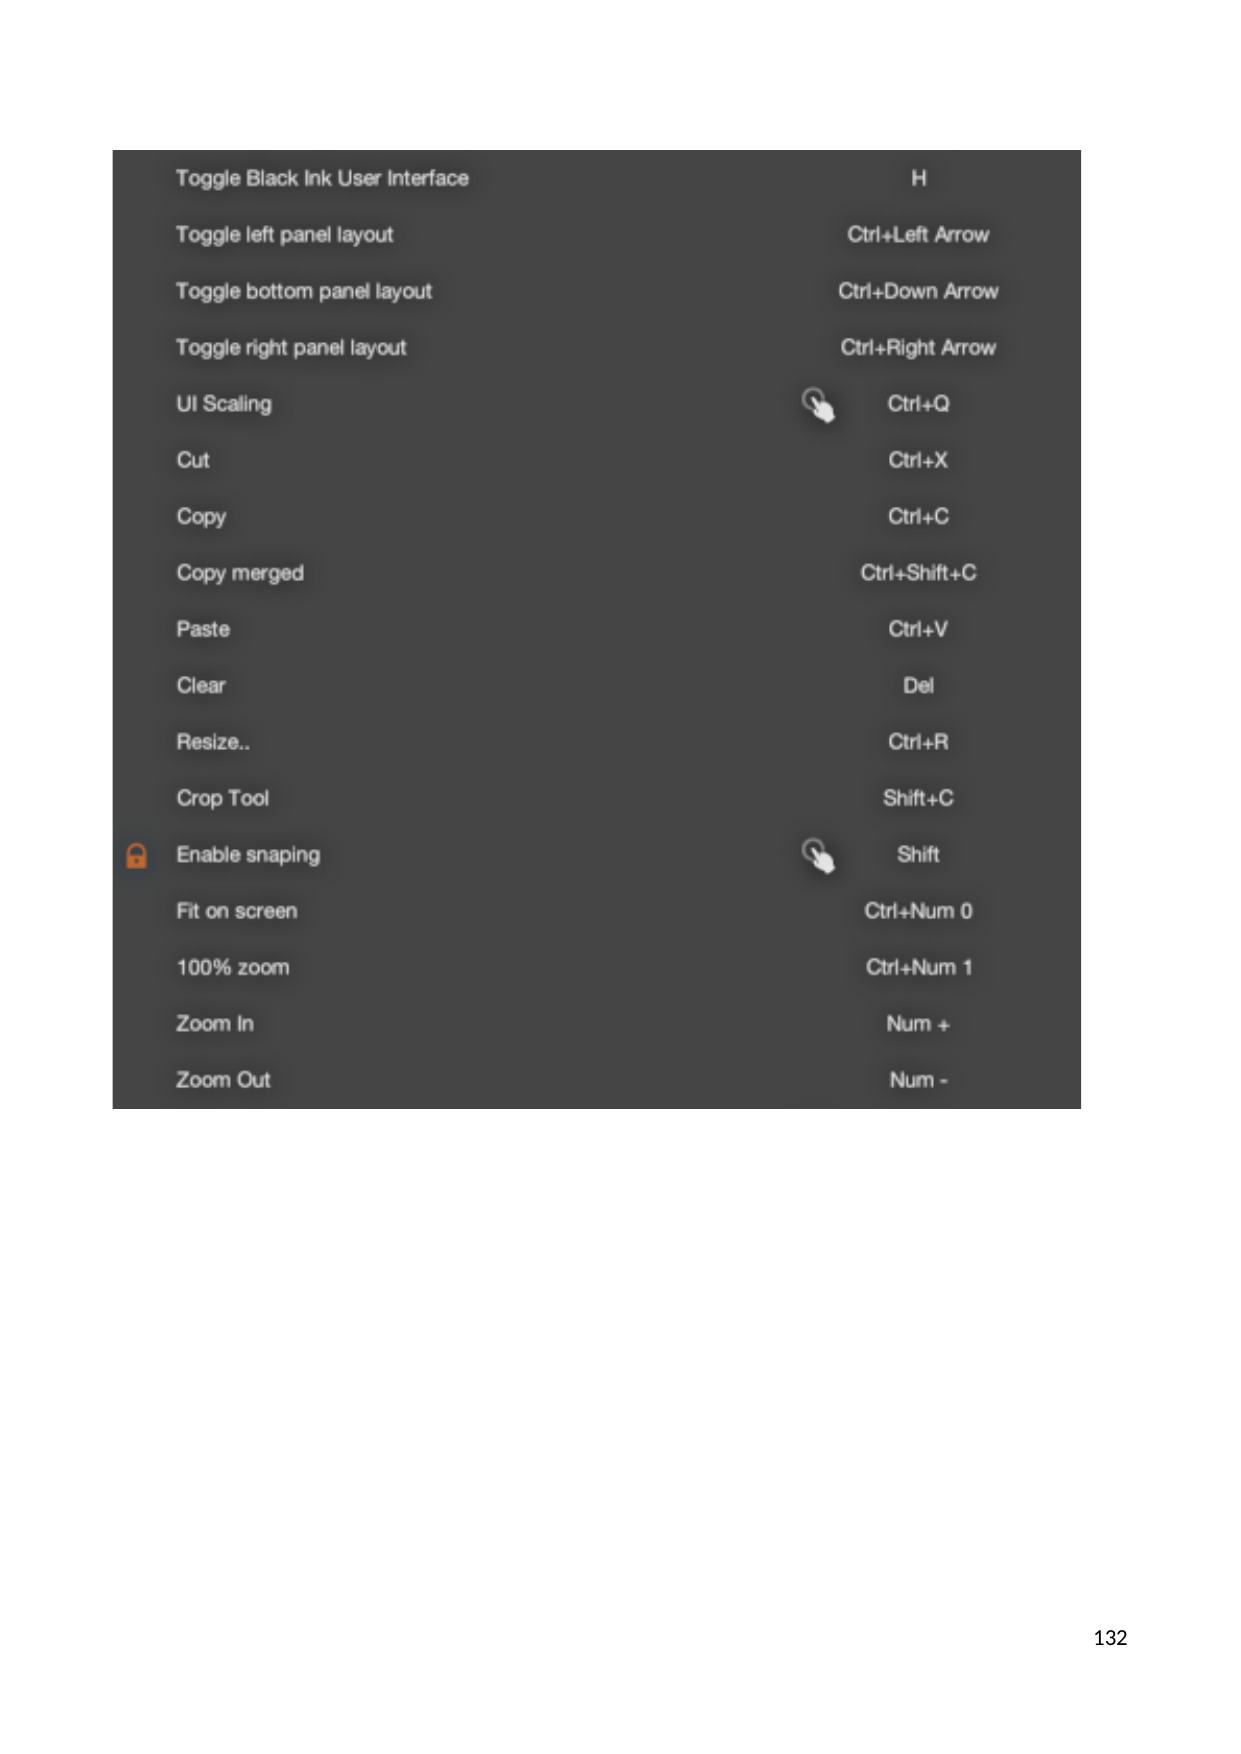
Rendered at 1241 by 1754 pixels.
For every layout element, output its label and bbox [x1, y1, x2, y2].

picture [112, 150, 1082, 1109]
